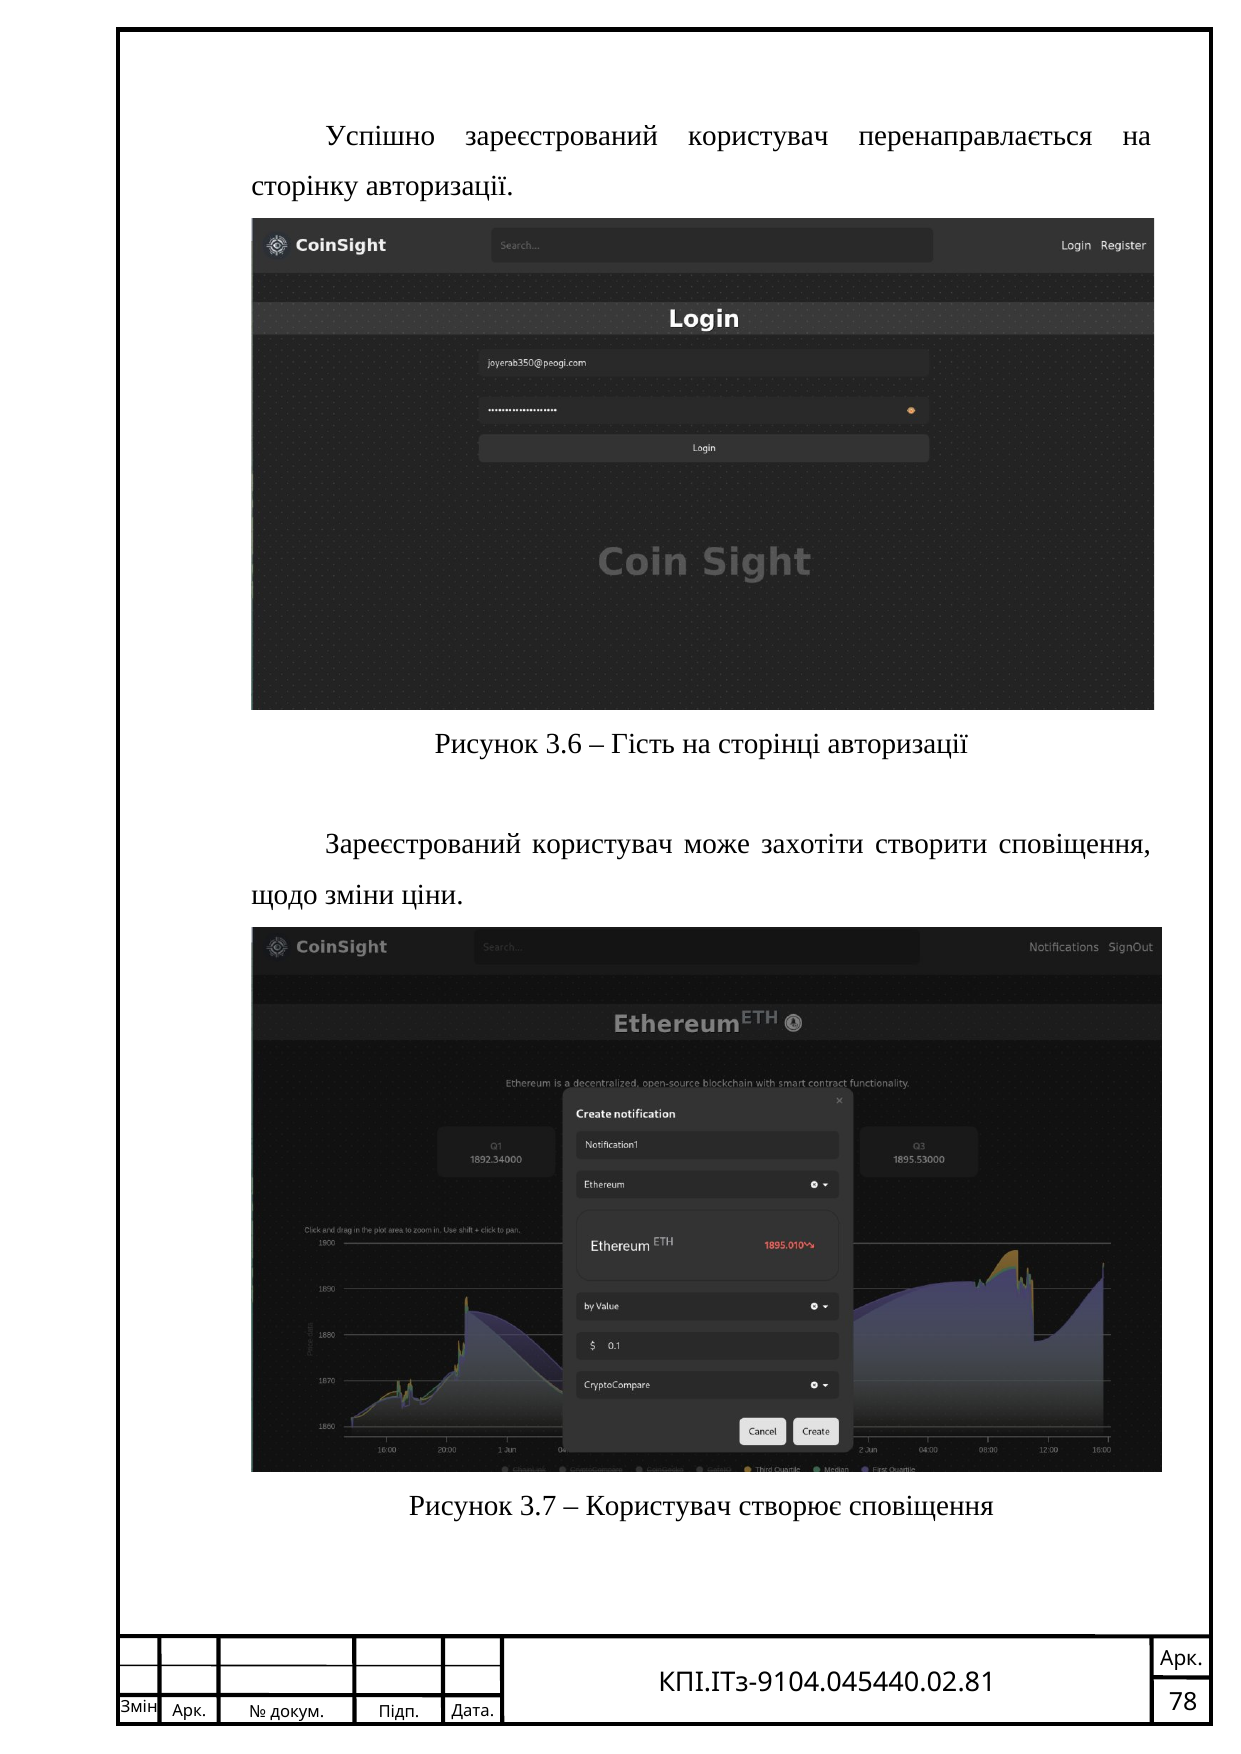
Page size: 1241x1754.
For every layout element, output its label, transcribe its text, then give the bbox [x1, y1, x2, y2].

picture [251, 927, 1162, 1472]
picture [251, 218, 1155, 710]
text Рисунок 3.7 – Користувач створює сповіщення [251, 1488, 1152, 1522]
text Зареєстрований користувач може захотіти створити сповіщення, щодо зміни ціни. [251, 827, 1152, 910]
text Успішно зареєстрований користувач перенаправлається на сторінку авторизації. [251, 118, 1152, 202]
text Рисунок 3.6 – Гість на сторінці авторизації [251, 726, 1152, 759]
